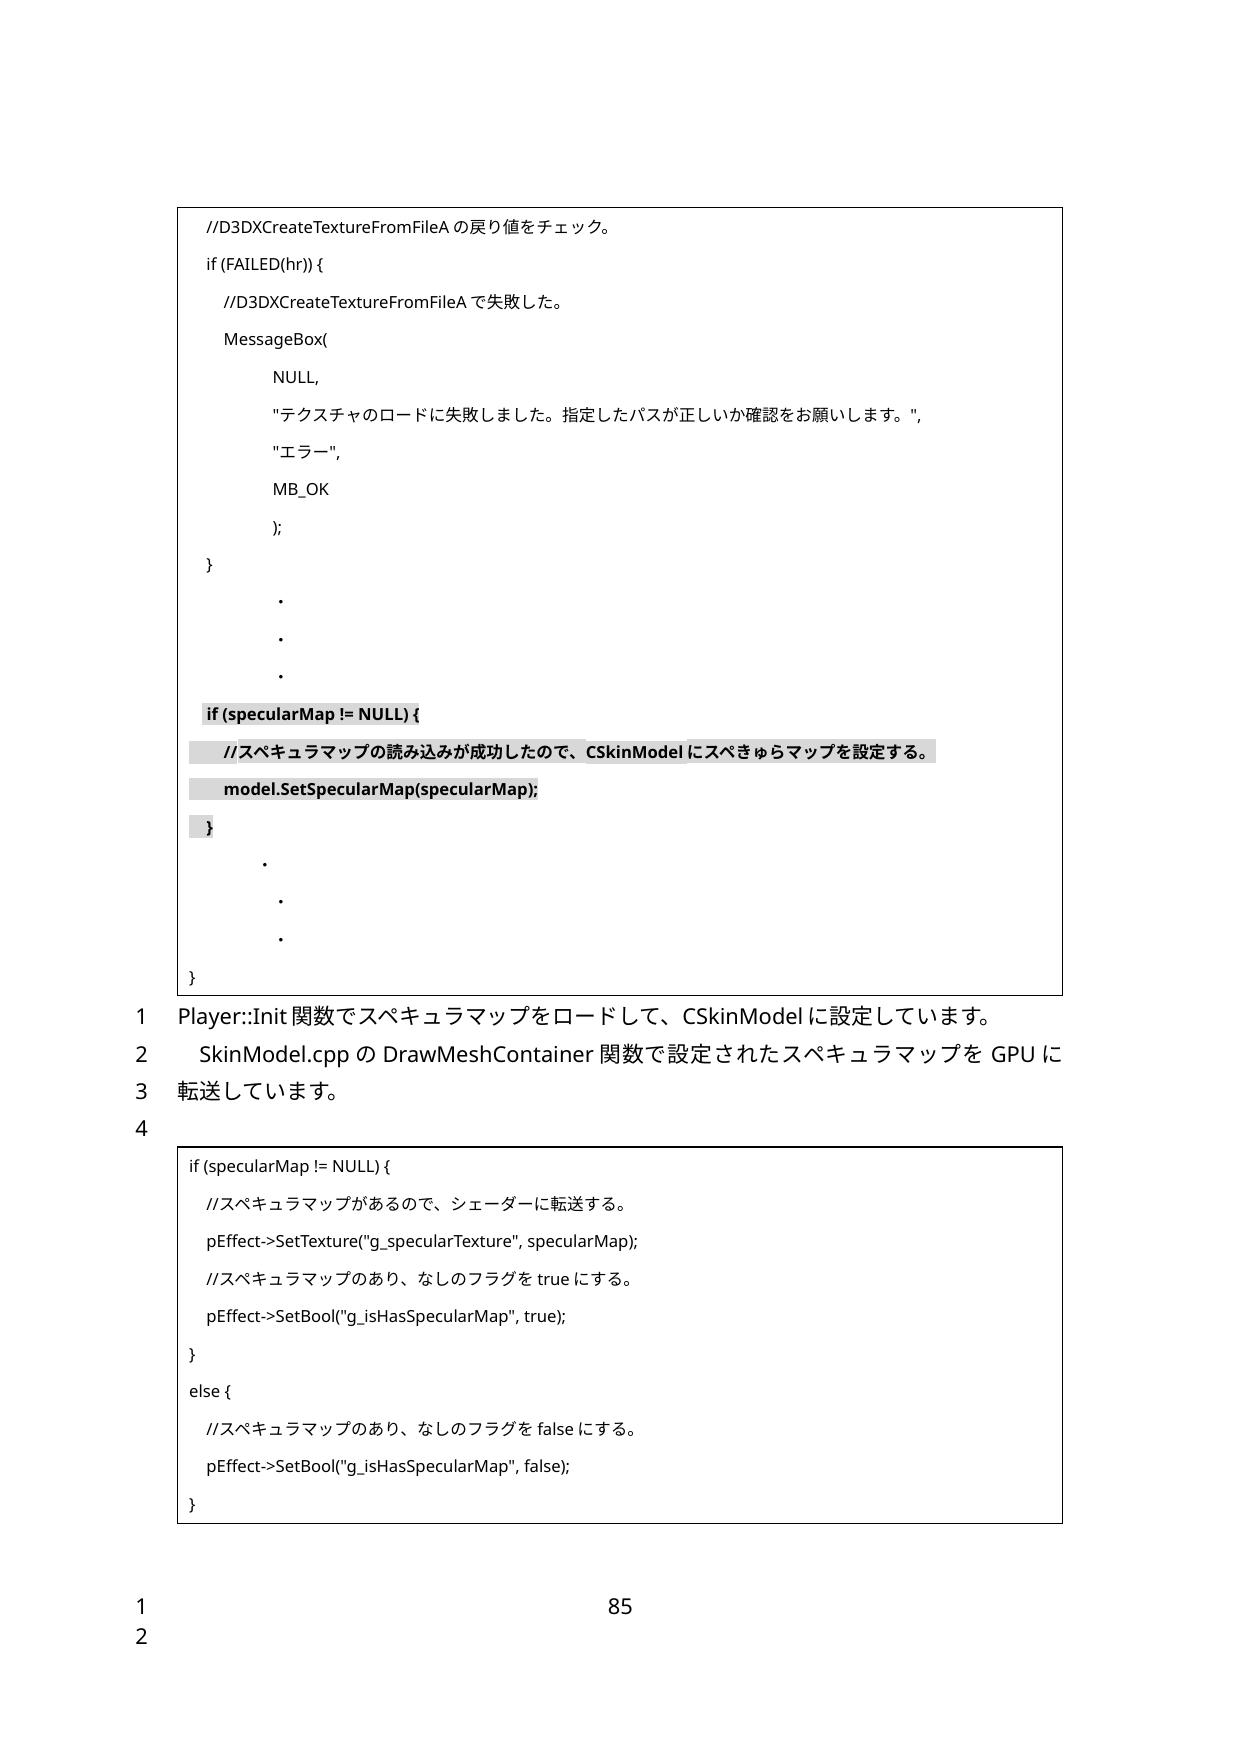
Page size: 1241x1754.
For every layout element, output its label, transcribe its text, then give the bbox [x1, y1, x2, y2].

text SkinModel.cppのDrawMeshContainer関数で設定されたスペキュラマップをGPUに転送しています。 [177, 1034, 1063, 1109]
text Player::Init関数でスペキュラマップをロードして、CSkinModelに設定しています。 [177, 996, 1063, 1034]
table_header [178, 208, 1062, 995]
table_header if (specularMap != NULL) { //スペキュラマップがあるので、シェーダーに転送する。 pEffect->SetTexture("g_specularTexture", specularMap); //スペキュラマップのあり、なしのフラグをtrueにする。 pEffect->SetBool("g_isHasSpecularMap", true); } else { //スペキュラマップのあり、なしのフラグをfalseにする。 pEffect->SetBool("g_isHasSpecularMap", false); } [178, 1148, 1062, 1522]
